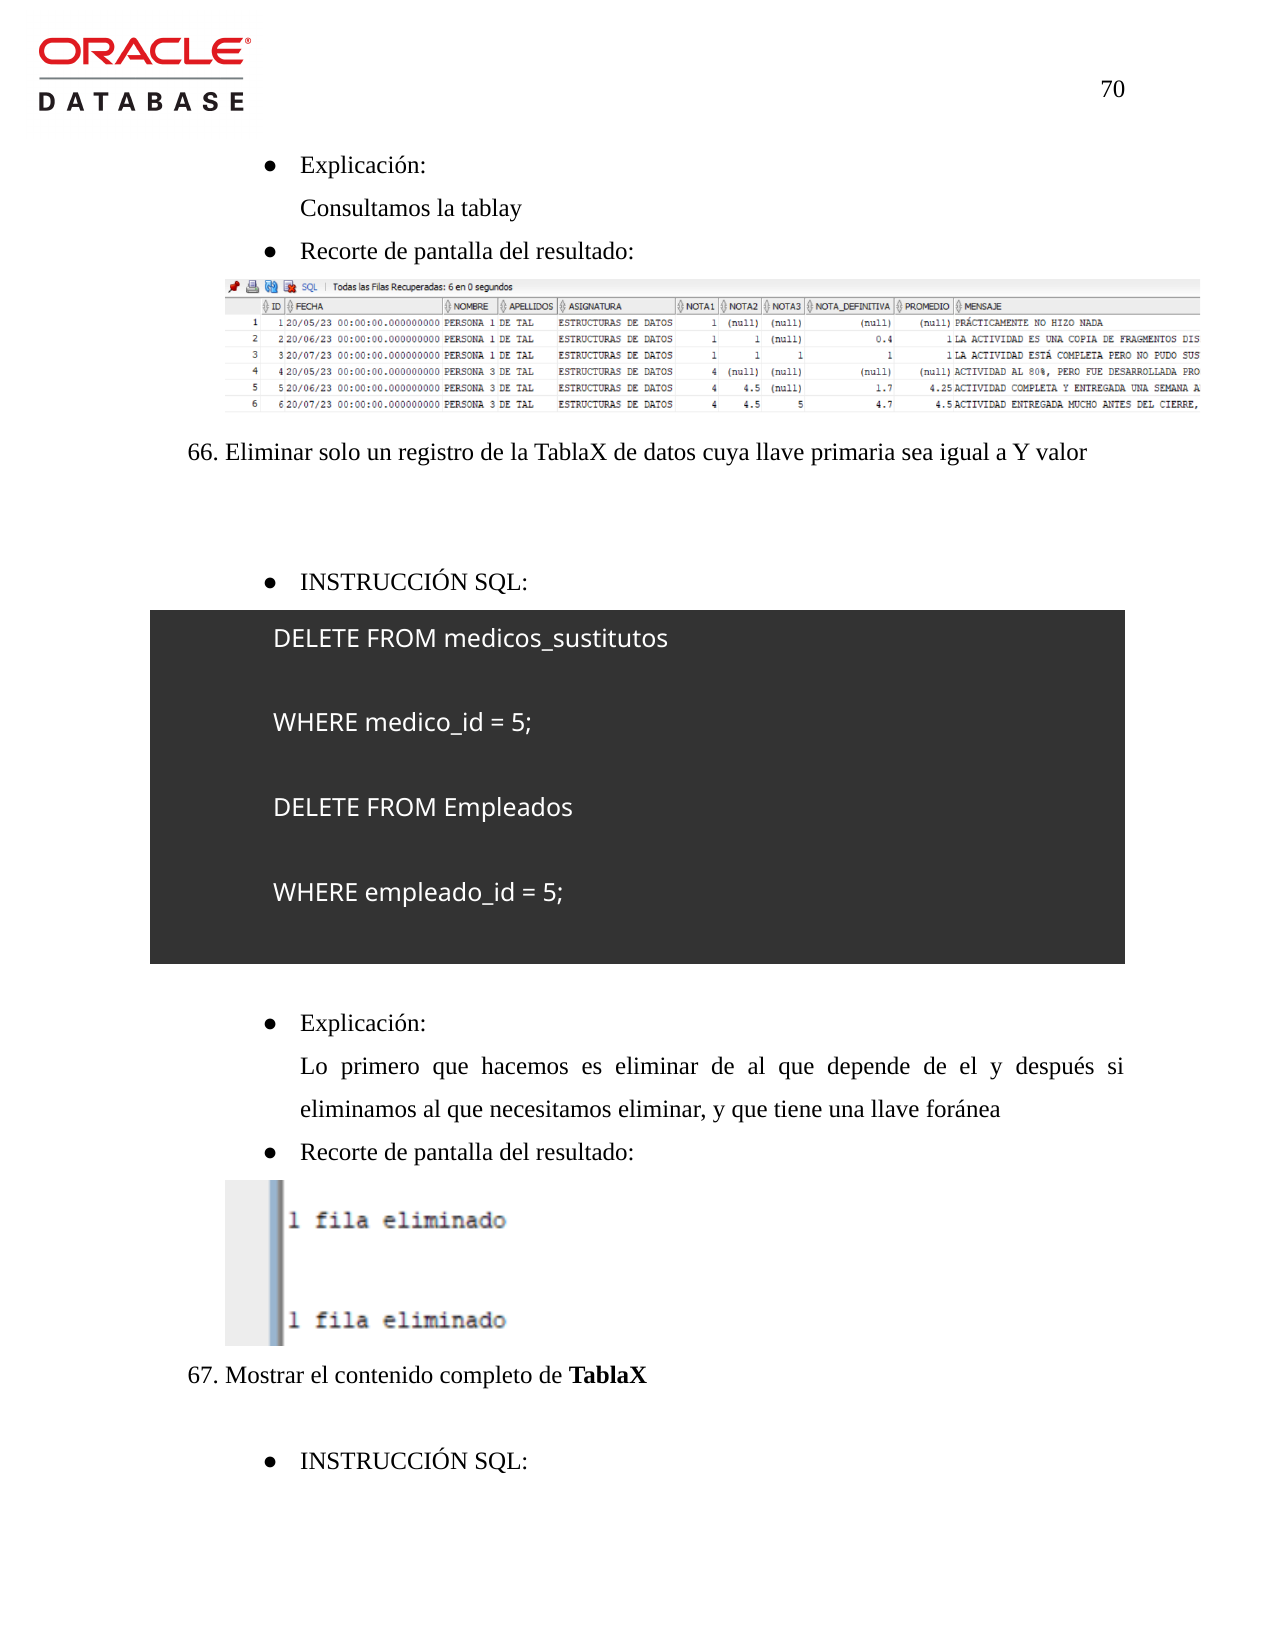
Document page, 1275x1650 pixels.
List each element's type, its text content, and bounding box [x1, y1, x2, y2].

picture [225, 1180, 616, 1346]
text Consultamos la tablay [300, 193, 1125, 222]
table_header DELETE FROM medicos_sustitutos WHERE medico_id = 5; DELETE FROM Empleados WHERE empleado_id = 5; [150, 610, 1125, 964]
picture [225, 279, 1200, 423]
picture [26, 10, 264, 139]
list Explicación: [262, 1008, 1125, 1036]
list Lo primero que hacemos es eliminar de al que depende de el y después si eliminamos al que necesitamos eliminar, y que tiene una llave foránea [300, 1051, 1125, 1123]
list Explicación: [262, 150, 1125, 179]
list Eliminar solo un registro de la TablaX de datos cuya llave primaria sea igual a Y valor [187, 437, 1125, 466]
list INSTRUCCIÓN SQL: [262, 567, 1125, 596]
list INSTRUCCIÓN SQL: [262, 1446, 1125, 1475]
list Recorte de pantalla del resultado: [262, 1137, 1125, 1166]
list Recorte de pantalla del resultado: [262, 236, 1125, 265]
list Mostrar el contenido completo de TablaX [187, 1360, 1125, 1389]
